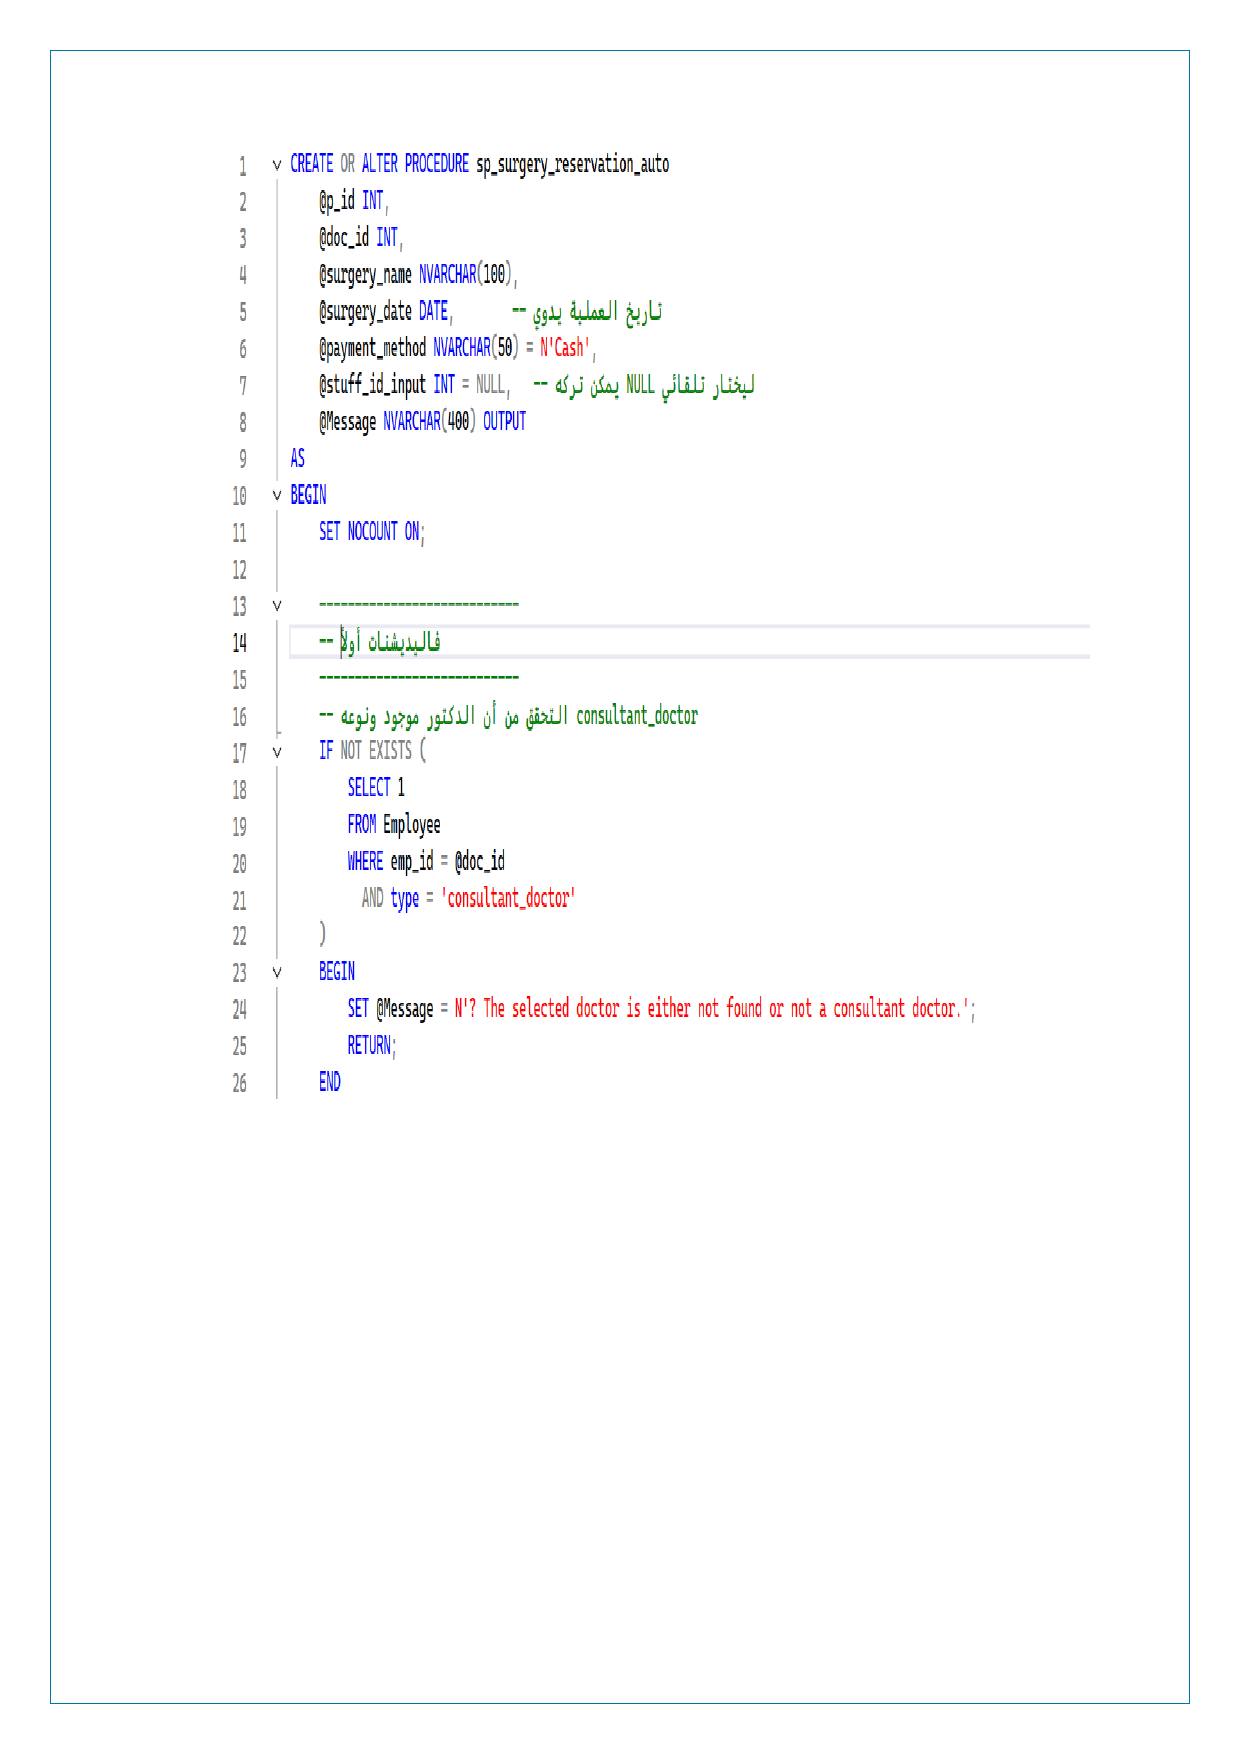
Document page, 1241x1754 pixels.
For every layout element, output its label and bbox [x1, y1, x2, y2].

picture [225, 150, 1091, 1099]
